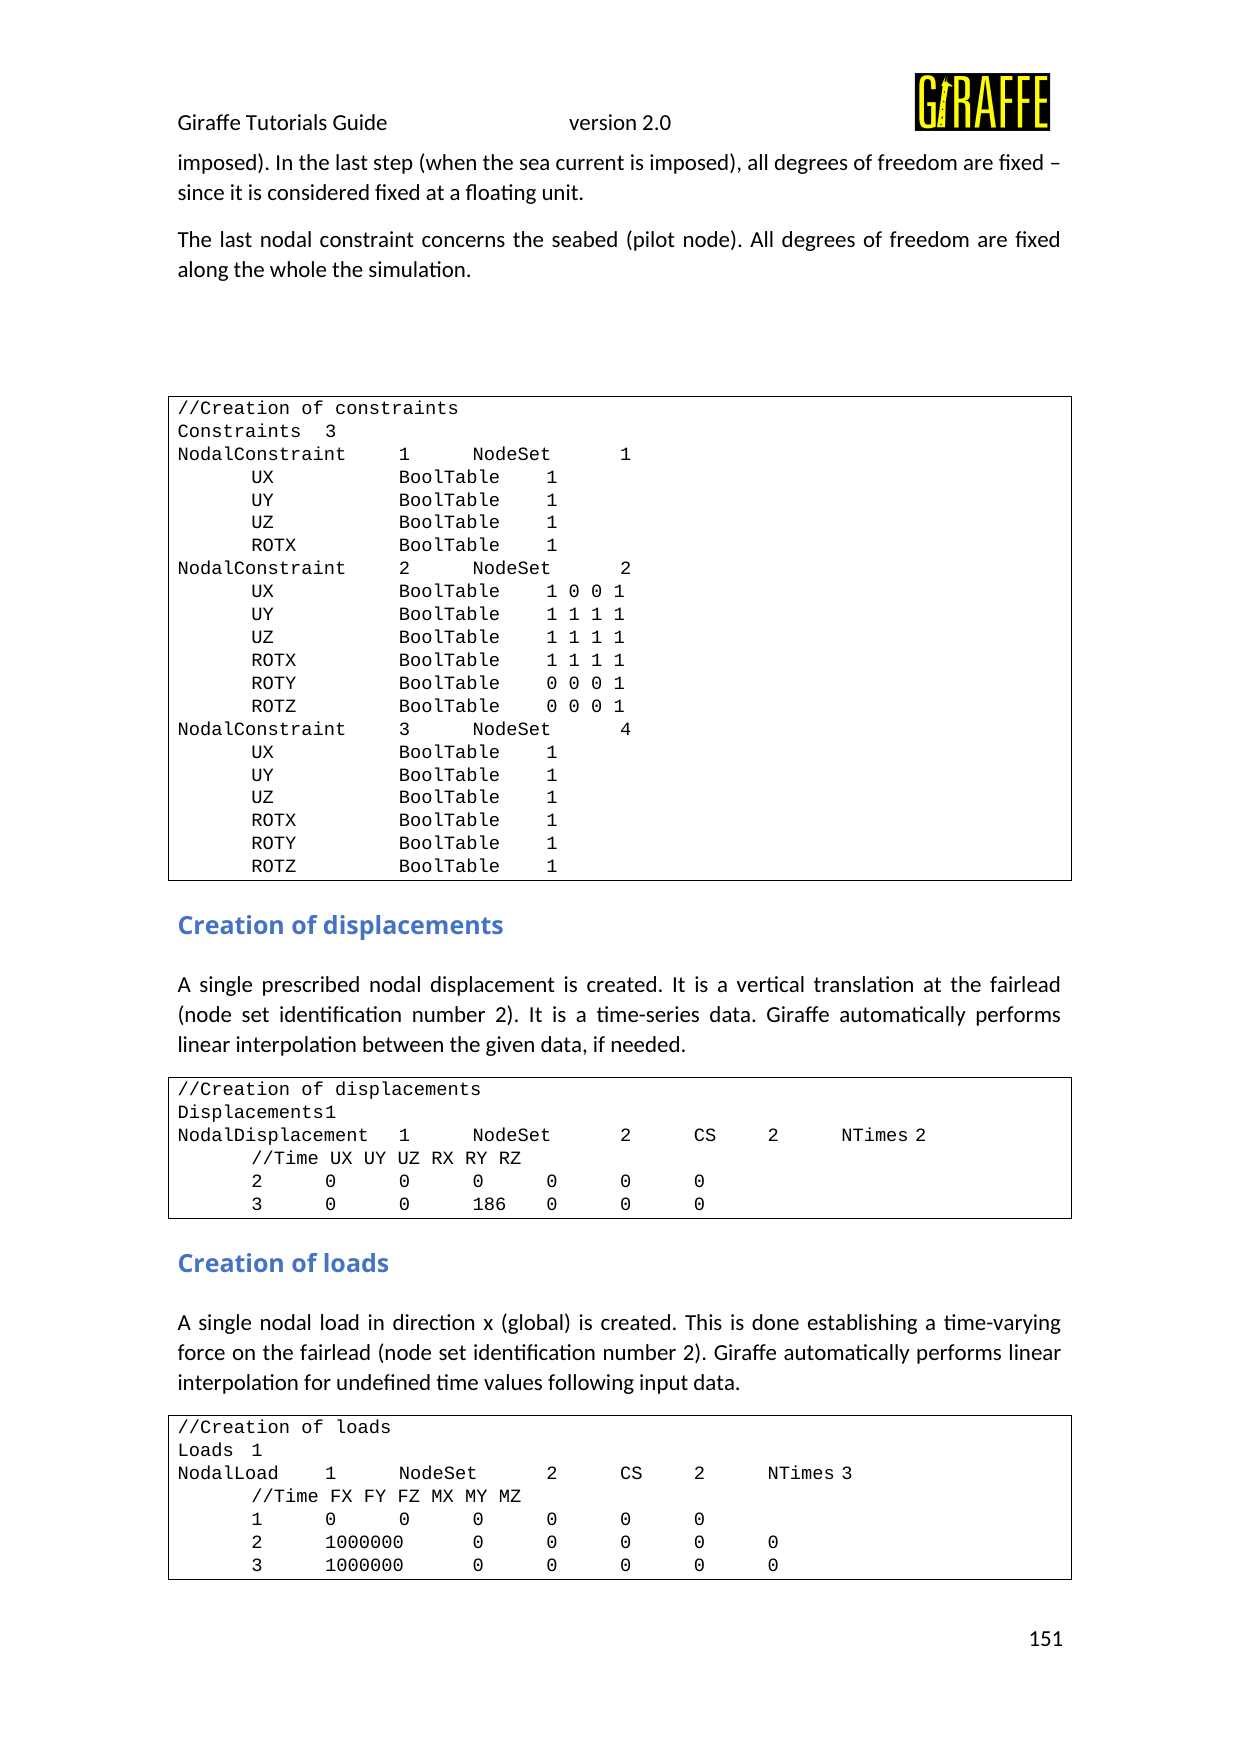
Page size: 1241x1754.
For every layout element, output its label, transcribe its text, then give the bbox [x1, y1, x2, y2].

text 2 1000000 0 0 0 0 0 [169, 1529, 1071, 1552]
text NodalDisplacement 1 NodeSet 2 CS 2 NTimes 2 [169, 1123, 1071, 1146]
text 1 0 0 0 0 0 0 [169, 1507, 1071, 1529]
text ROTZ BoolTable 1 [169, 854, 1071, 880]
text //Creation of loads [169, 1416, 1071, 1438]
text UZ BoolTable 1 1 1 1 [169, 625, 1071, 648]
text ROTX BoolTable 1 [169, 533, 1071, 556]
text ROTX BoolTable 1 1 1 1 [169, 648, 1071, 671]
text UY BoolTable 1 1 1 1 [169, 602, 1071, 625]
subtitle Creation of displacements [177, 908, 1063, 942]
text NodalConstraint 2 NodeSet 2 [169, 556, 1071, 579]
text A single nodal load in direction x (global) is created. This is done establishing a time-varying force on the fairlead (node set identification number 2). Giraffe automatically performs linear interpolation for undefined time values following input data. [177, 1308, 1063, 1396]
text NodalLoad 1 NodeSet 2 CS 2 NTimes 3 [169, 1461, 1071, 1484]
text ROTY BoolTable 1 [169, 831, 1071, 854]
text UY BoolTable 1 [169, 487, 1071, 510]
text //Time FX FY FZ MX MY MZ [169, 1484, 1071, 1507]
text Constraints 3 [169, 418, 1071, 441]
text //Creation of displacements [169, 1078, 1071, 1100]
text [177, 148, 1063, 206]
text UX BoolTable 1 [169, 739, 1071, 762]
text UX BoolTable 1 0 0 1 [169, 579, 1071, 602]
text UZ BoolTable 1 [169, 510, 1071, 533]
picture [914, 73, 1051, 131]
text 2 0 0 0 0 0 0 [169, 1169, 1071, 1192]
text //Time UX UY UZ RX RY RZ [169, 1146, 1071, 1169]
text //Creation of constraints [169, 397, 1071, 418]
text ROTZ BoolTable 0 0 0 1 [169, 693, 1071, 716]
text The last nodal constraint concerns the seabed (pilot node). All degrees of freedom are fixed along the whole the simulation. [177, 225, 1063, 283]
text ROTY BoolTable 0 0 0 1 [169, 671, 1071, 693]
text UX BoolTable 1 [169, 464, 1071, 487]
text A single prescribed nodal displacement is created. It is a vertical translation at the fairlead (node set identification number 2). It is a time-series data. Giraffe automatically performs linear interpolation between the given data, if needed. [177, 970, 1063, 1058]
text 3 0 0 186 0 0 0 [169, 1192, 1071, 1218]
text NodalConstraint 1 NodeSet 1 [169, 441, 1071, 464]
text Loads 1 [169, 1438, 1071, 1461]
text UY BoolTable 1 [169, 762, 1071, 785]
text UZ BoolTable 1 [169, 785, 1071, 808]
text NodalConstraint 3 NodeSet 4 [169, 716, 1071, 739]
text ROTX BoolTable 1 [169, 808, 1071, 831]
text Displacements 1 [169, 1100, 1071, 1123]
subtitle Creation of loads [177, 1246, 1063, 1280]
text 3 1000000 0 0 0 0 0 [169, 1552, 1071, 1579]
